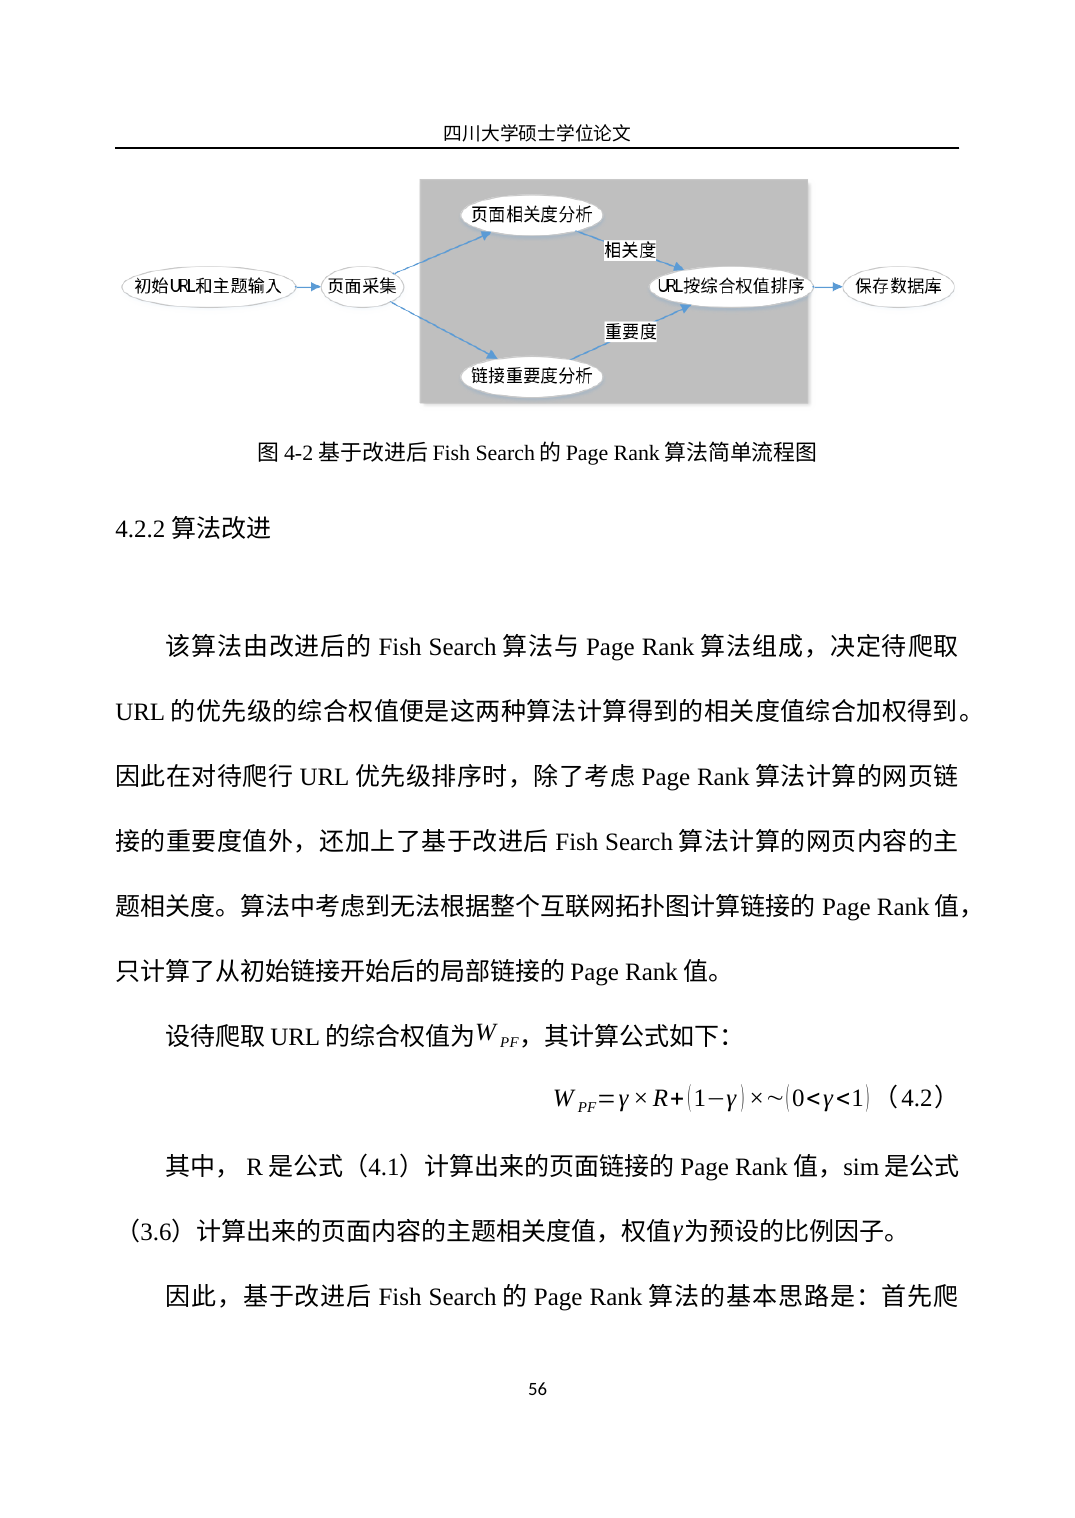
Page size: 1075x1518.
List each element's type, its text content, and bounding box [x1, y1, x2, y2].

text 图4-2 基于改进后Fish Search的Page Rank算法简单流程图 [115, 434, 959, 467]
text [115, 1262, 959, 1327]
text 设待爬取URL的综合权值为，其计算公式如下： [115, 1002, 959, 1067]
text 其中， R是公式（4.1）计算出来的页面链接的Page Rank值，sim是公式（3.6）计算出来的页面内容的主题相关度值，权值为预设的比例因子。 [115, 1132, 959, 1262]
subtitle 4.2.2 算法改进 [115, 494, 959, 559]
text 该算法由改进后的Fish Search算法与Page Rank算法组成，决定待爬取URL的优先级的综合权值便是这两种算法计算得到的相关度值综合加权得到。因此在对待爬行URL优先级排序时，除了考虑Page Rank算法计算的网页链接的重要度值外，还加上了基于改进后Fish Search算法计算的网页内容的主题相关度。算法中考虑到无法根据整个互联网拓扑图计算链接的Page Rank值，只计算了从初始链接开始后的局部链接的Page Rank值。 [115, 612, 959, 1002]
